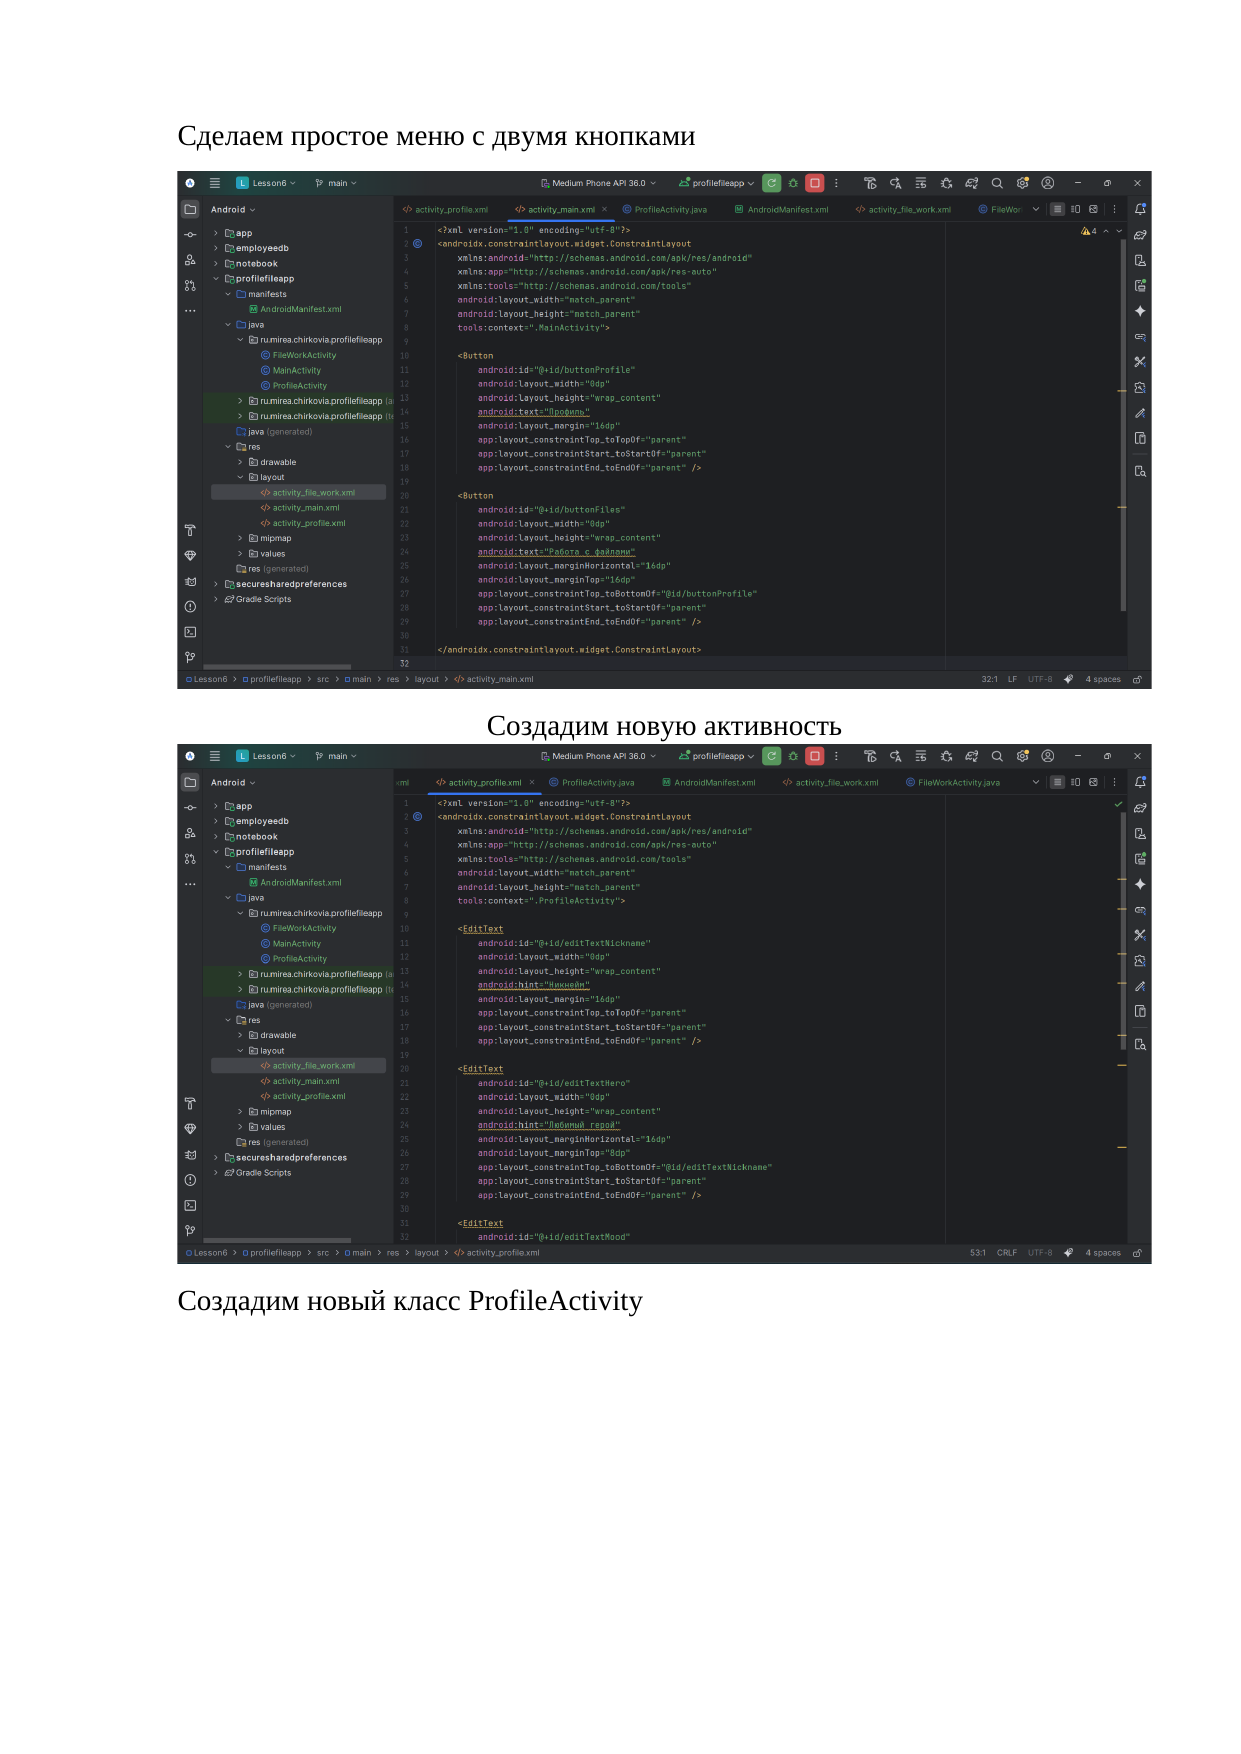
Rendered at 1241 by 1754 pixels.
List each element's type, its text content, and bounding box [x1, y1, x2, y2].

text Сделаем простое меню с двумя кнопками [177, 118, 1152, 152]
text Создадим новую активность [177, 708, 1152, 744]
picture [177, 744, 1152, 1264]
picture [177, 171, 1152, 689]
text Создадим новый класс ProfileActivity [177, 1283, 1152, 1316]
